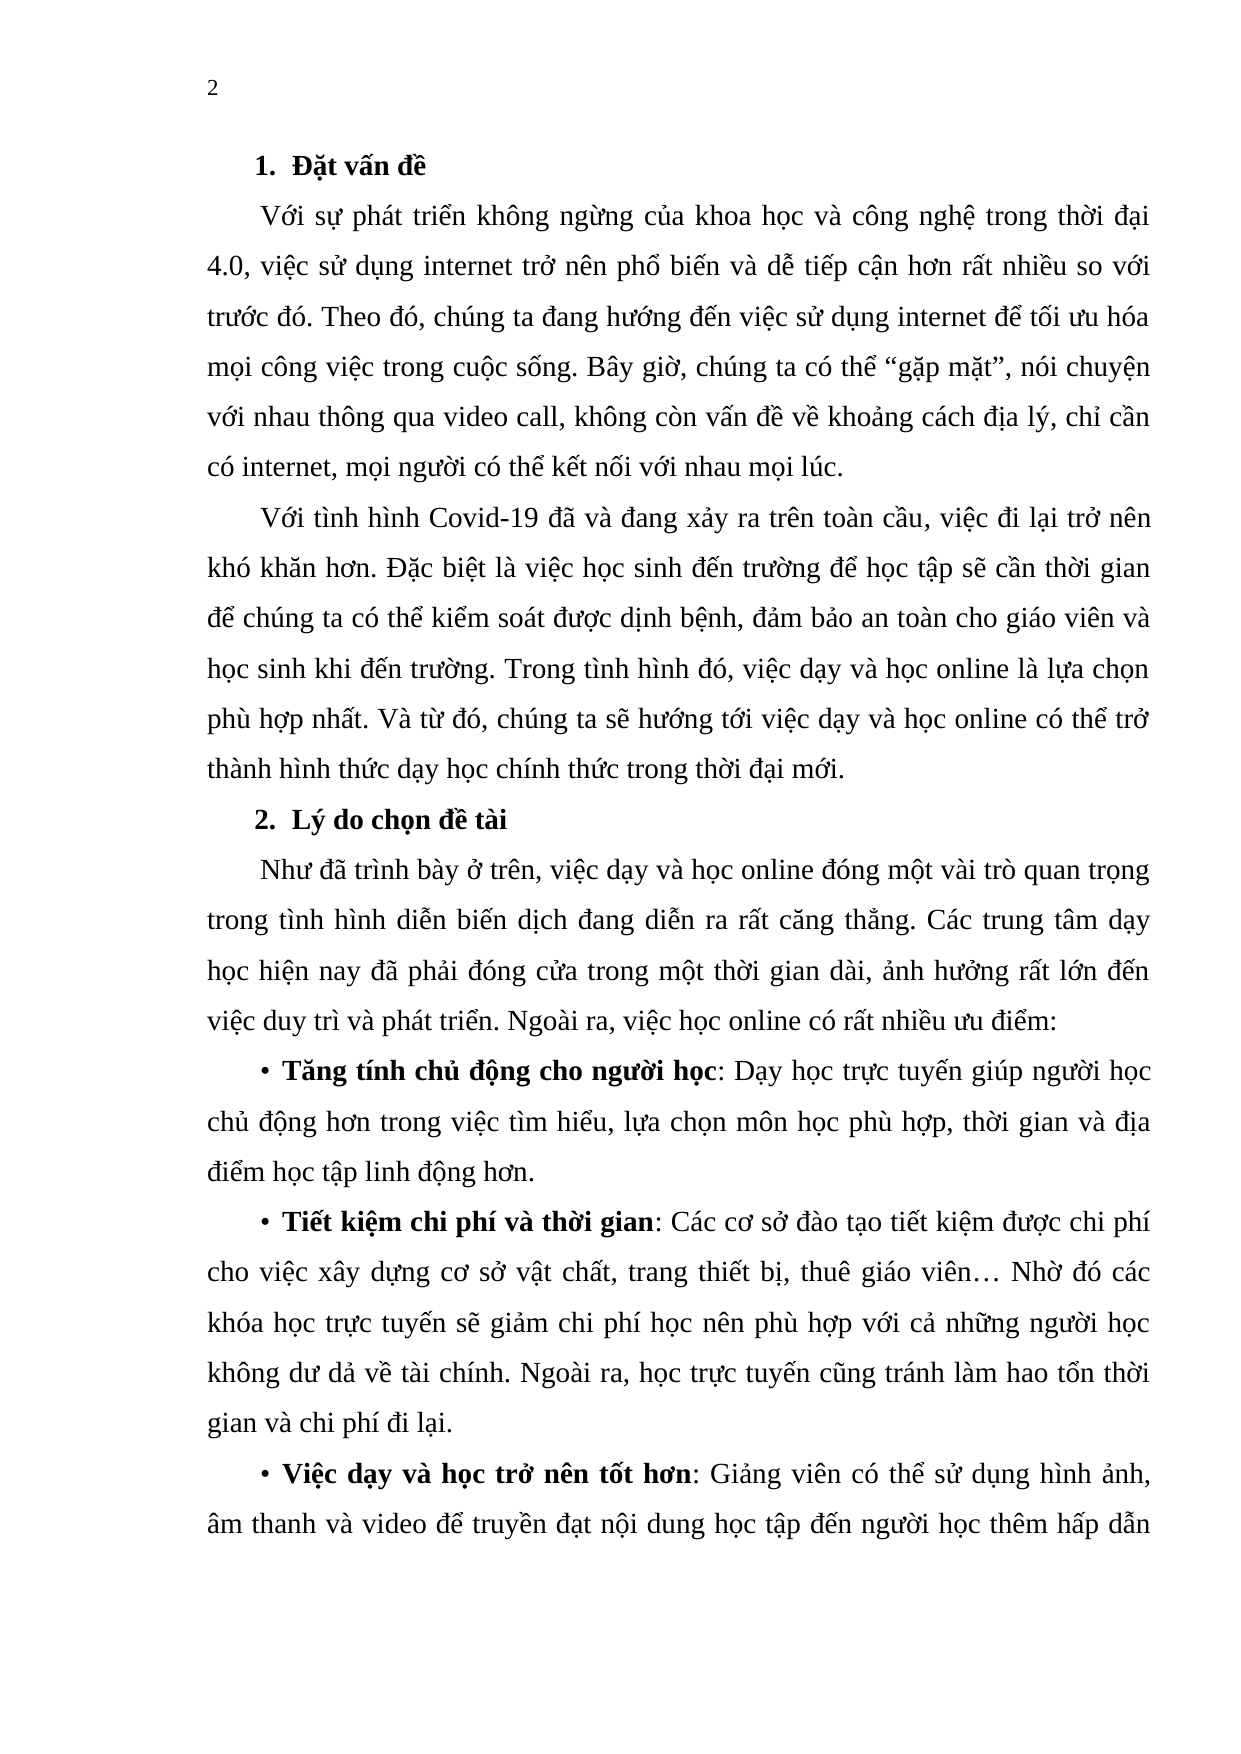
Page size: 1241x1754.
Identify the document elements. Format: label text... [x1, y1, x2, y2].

text • Tiết kiệm chi phí và thời gian: Các cơ sở đào tạo tiết kiệm được chi phí cho việc xây dựng cơ sở vật chất, trang thiết bị, thuê giáo viên… Nhờ đó các khóa học trực tuyến sẽ giảm chi phí học nên phù hợp với cả những người học không dư dả về tài chính. Ngoài ra, học trực tuyến cũng tránh làm hao tổn thời gian và chi phí đi lại. [207, 1204, 1152, 1439]
list Đặt vấn đề [254, 148, 1152, 181]
text Như đã trình bày ở trên, việc dạy và học online đóng một vài trò quan trọng trong tình hình diễn biến dịch đang diễn ra rất căng thẳng. Các trung tâm dạy học hiện nay đã phải đóng cửa trong một thời gian dài, ảnh hưởng rất lớn đến việc duy trì và phát triển. Ngoài ra, việc học online có rất nhiều ưu điểm: [207, 852, 1152, 1037]
text Với sự phát triển không ngừng của khoa học và công nghệ trong thời đại 4.0, việc sử dụng internet trở nên phổ biến và dễ tiếp cận hơn rất nhiều so với trước đó. Theo đó, chúng ta đang hướng đến việc sử dụng internet để tối ưu hóa mọi công việc trong cuộc sống. Bây giờ, chúng ta có thể “gặp mặt”, nói chuyện với nhau thông qua video call, không còn vấn đề về khoảng cách địa lý, chỉ cần có internet, mọi người có thể kết nối với nhau mọi lúc. [207, 198, 1152, 483]
list Lý do chọn đề tài [254, 802, 1152, 835]
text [207, 1456, 1152, 1540]
text • Tăng tính chủ động cho người học: Dạy học trực tuyến giúp người học chủ động hơn trong việc tìm hiểu, lựa chọn môn học phù hợp, thời gian và địa điểm học tập linh động hơn. [207, 1053, 1152, 1187]
text Với tình hình Covid-19 đã và đang xảy ra trên toàn cầu, việc đi lại trở nên khó khăn hơn. Đặc biệt là việc học sinh đến trường để học tập sẽ cần thời gian để chúng ta có thể kiểm soát được dịnh bệnh, đảm bảo an toàn cho giáo viên và học sinh khi đến trường. Trong tình hình đó, việc dạy và học online là lựa chọn phù hợp nhất. Và từ đó, chúng ta sẽ hướng tới việc dạy và học online có thể trở thành hình thức dạy học chính thức trong thời đại mới. [207, 500, 1152, 785]
